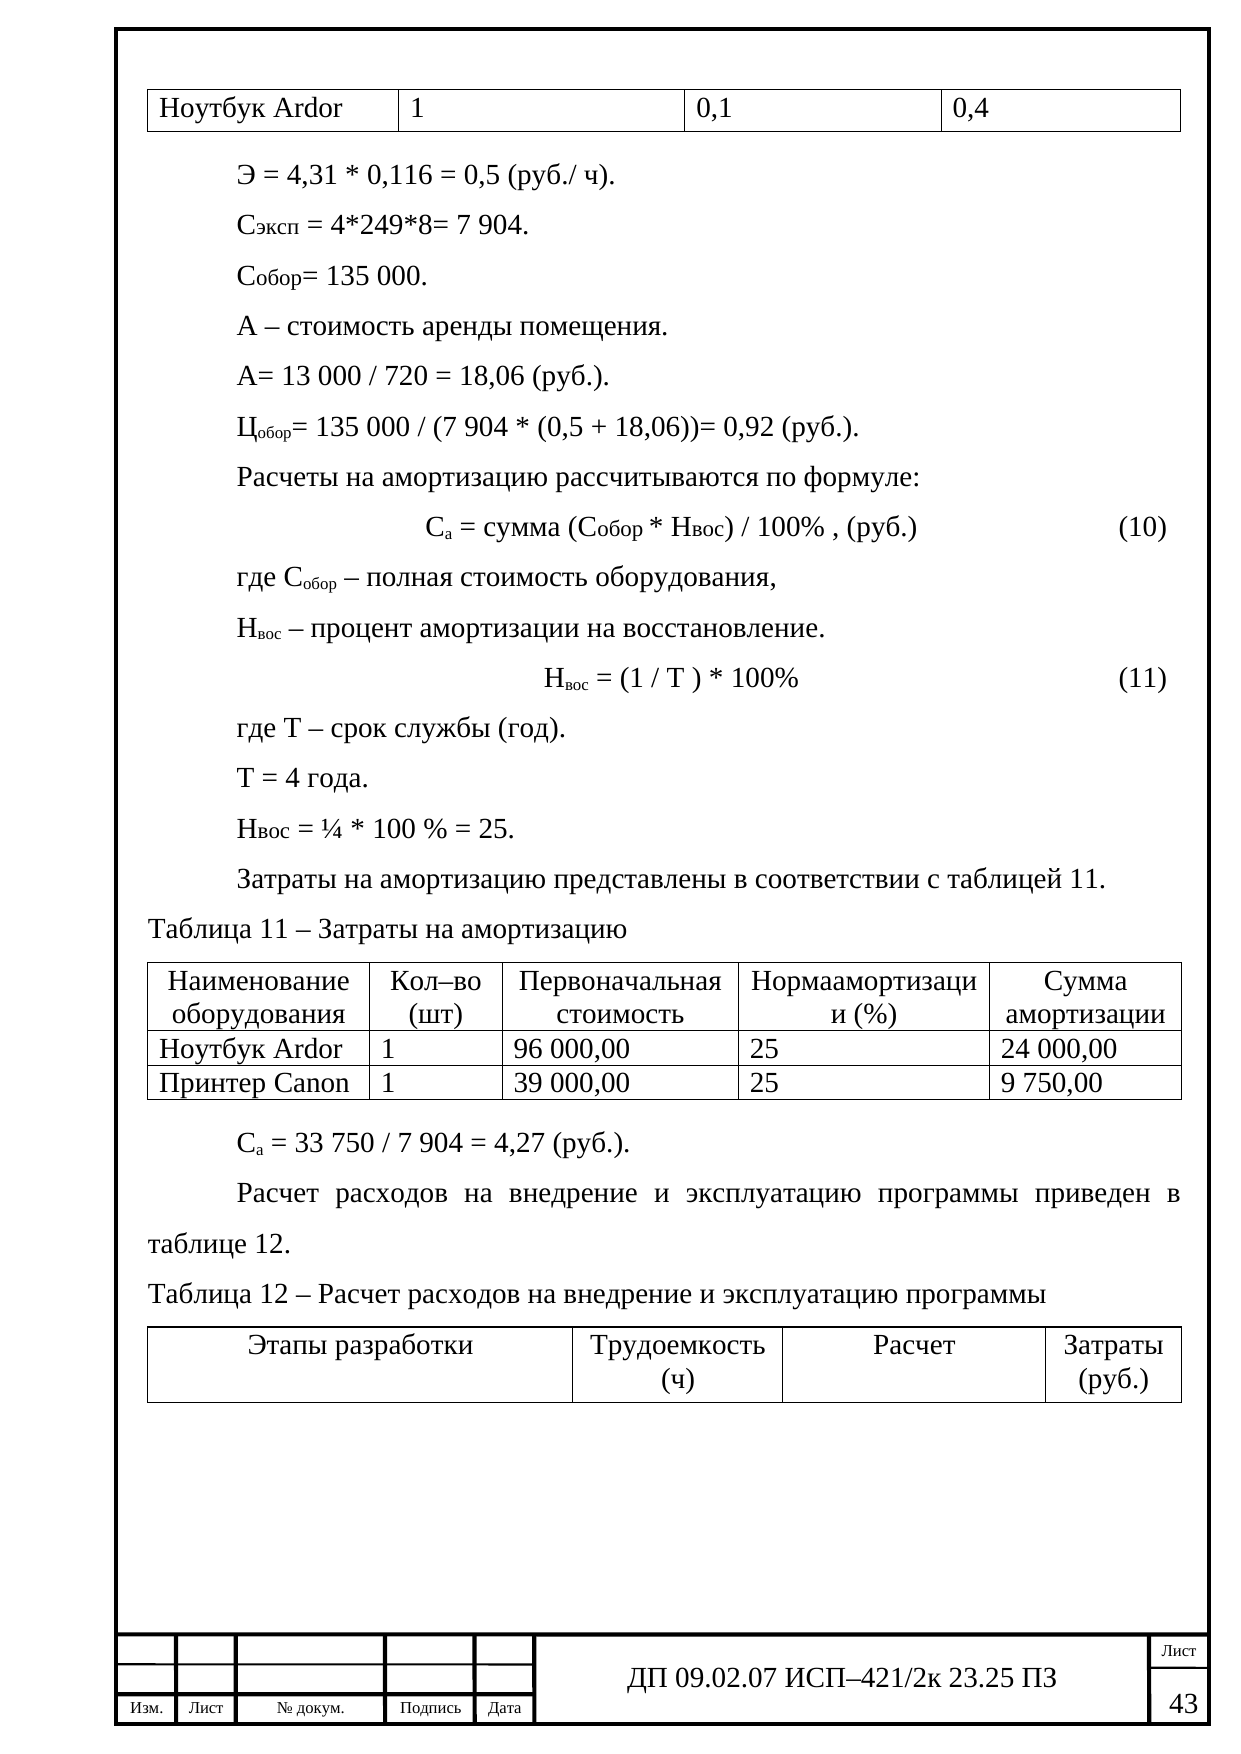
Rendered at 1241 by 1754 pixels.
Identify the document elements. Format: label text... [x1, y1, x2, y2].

text Нвос = ¼ * 100 % = 25. [148, 811, 1181, 844]
table_cell 25 [739, 1031, 989, 1064]
table_header Расчет [783, 1328, 1045, 1402]
table_header (10) [1107, 509, 1180, 559]
table_cell 1 [370, 1031, 502, 1064]
text Сэксп = 4*249*8= 7 904. [148, 207, 1181, 241]
text Затраты на амортизацию представлены в соответствии с таблицей 11. [148, 861, 1181, 895]
text Расчет расходов на внедрение и эксплуатацию программы приведен в таблице 12. [148, 1176, 1181, 1259]
text Са = 33 750 / 7 904 = 4,27 (руб.). [148, 1125, 1181, 1159]
text где Собор – полная стоимость оборудования, [148, 559, 1181, 593]
text Э = 4,31 * 0,116 = 0,5 (руб./ ч). [148, 157, 1181, 191]
table_header Первоначальная стоимость [503, 963, 738, 1030]
table_cell 25 [739, 1066, 989, 1099]
table_cell 0,1 [685, 90, 941, 131]
text Т = 4 года. [148, 761, 1181, 794]
table_header Нормаамортизации (%) [739, 963, 989, 1030]
table_cell 0,4 [942, 90, 1180, 131]
table_header Наименование оборудования [148, 963, 369, 1030]
table_cell Ноутбук Ardor [148, 90, 398, 131]
text А – стоимость аренды помещения. [148, 308, 1181, 342]
table_cell Ноутбук Ardor [148, 1031, 369, 1064]
text Расчеты на амортизацию рассчитываются по формуле: [148, 459, 1181, 492]
table_cell 1 [370, 1066, 502, 1099]
table_header Нвос = (1 / Т ) * 100% [177, 660, 1107, 710]
table_header Трудоемкость (ч) [573, 1328, 782, 1402]
text где Т – срок службы (год). [148, 710, 1181, 744]
table_header Са = сумма (Собор * Нвос) / 100% , (руб.) [177, 509, 1107, 559]
text Нвос – процент амортизации на восстановление. [148, 610, 1181, 643]
table_cell 96 000,00 [503, 1031, 738, 1064]
table_header Этапы разработки [148, 1328, 572, 1402]
text Таблица 12 – Расчет расходов на внедрение и эксплуатацию программы [148, 1276, 1181, 1310]
table_cell 1 [399, 90, 684, 131]
table_cell Принтер Canon [148, 1066, 369, 1099]
table_cell 24 000,00 [990, 1031, 1181, 1064]
table_header Затраты (руб.) [1046, 1328, 1181, 1402]
text А= 13 000 / 720 = 18,06 (руб.). [148, 358, 1181, 392]
table_cell 9 750,00 [990, 1066, 1181, 1099]
text Цобор= 135 000 / (7 904 * (0,5 + 18,06))= 0,92 (руб.). [148, 409, 1181, 442]
table_cell 39 000,00 [503, 1066, 738, 1099]
table_header Кол–во (шт) [370, 963, 502, 1030]
text Собор= 135 000. [148, 258, 1181, 291]
table_header (11) [1107, 660, 1180, 710]
text Таблица 11 – Затраты на амортизацию [148, 912, 1181, 945]
table_header Сумма амортизации [990, 963, 1181, 1030]
